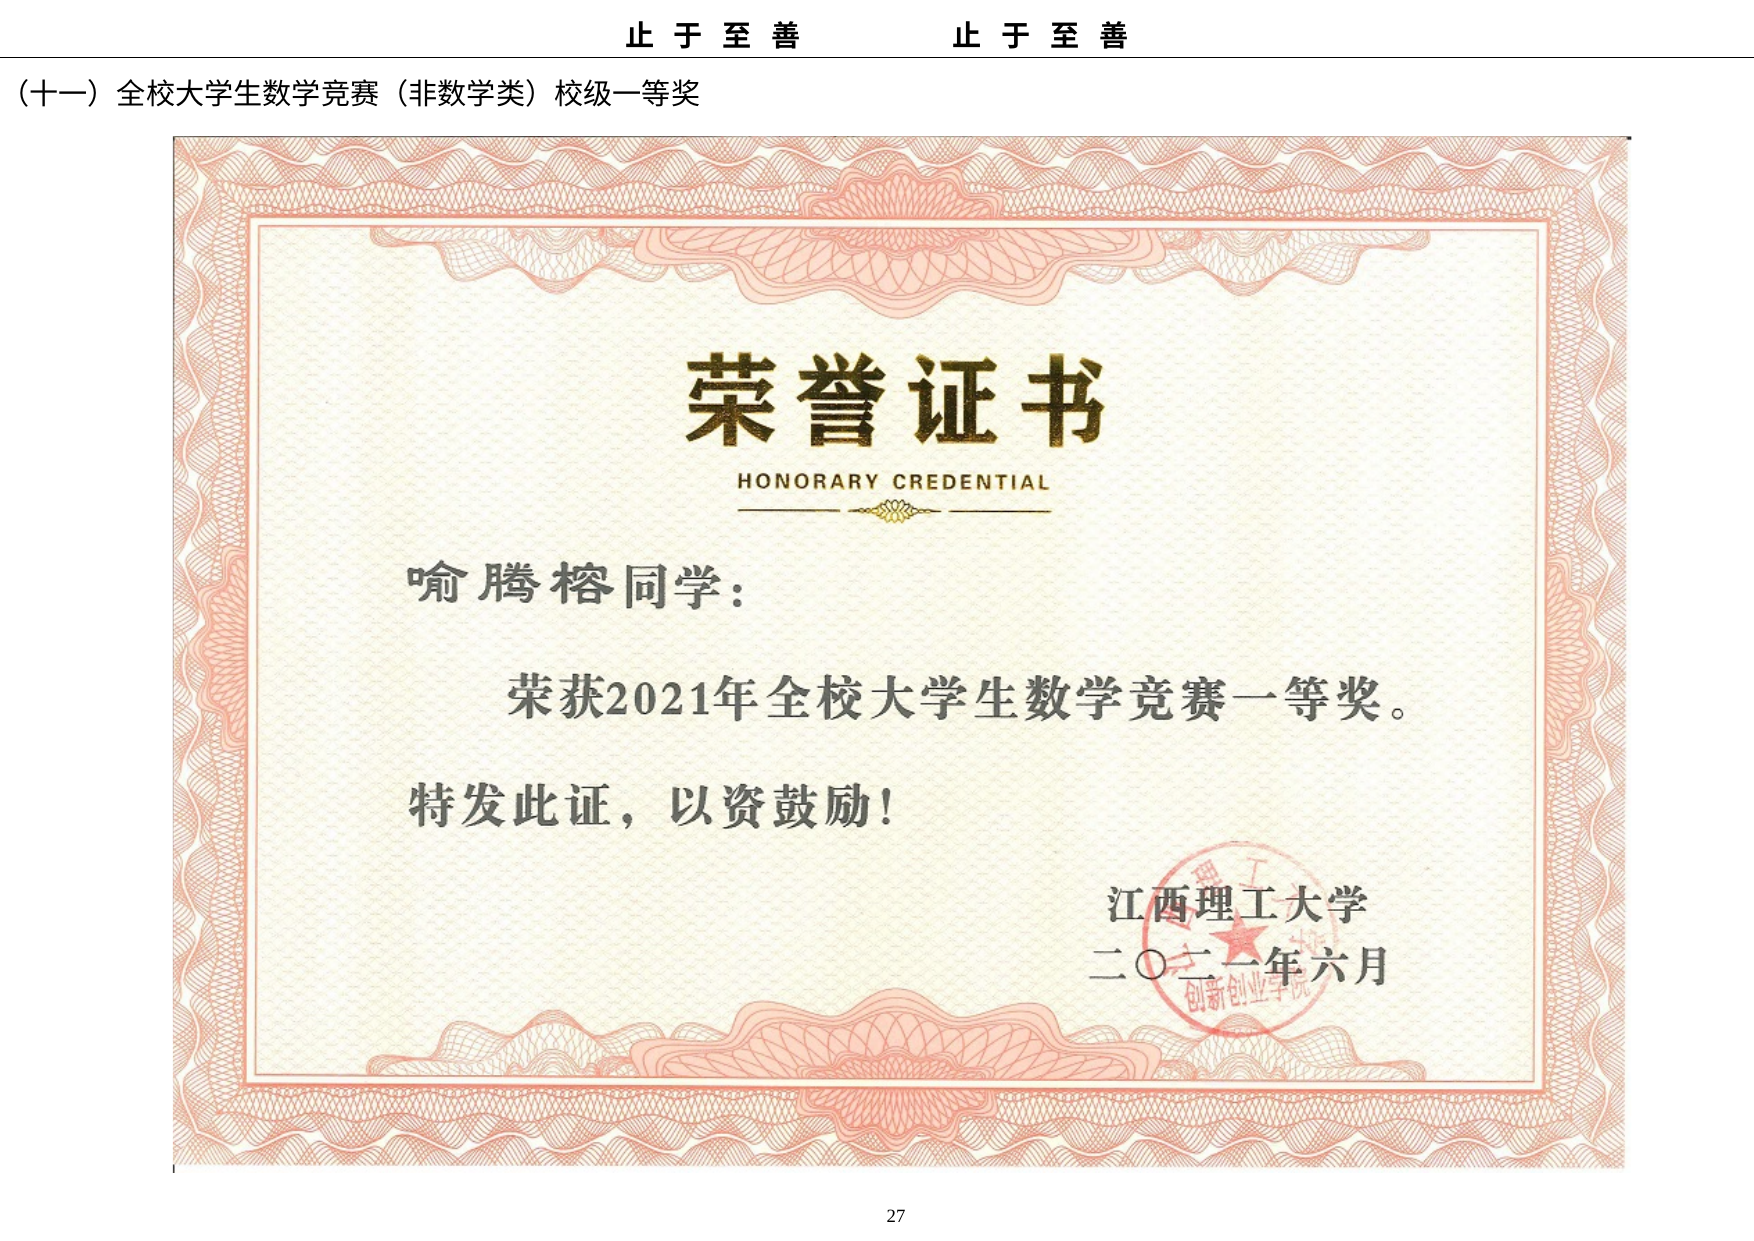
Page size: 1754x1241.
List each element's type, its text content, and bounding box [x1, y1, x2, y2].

text 全校大学生数学竞赛（非数学类）校级一等奖 [0, 71, 1754, 113]
picture [172, 136, 1632, 1173]
